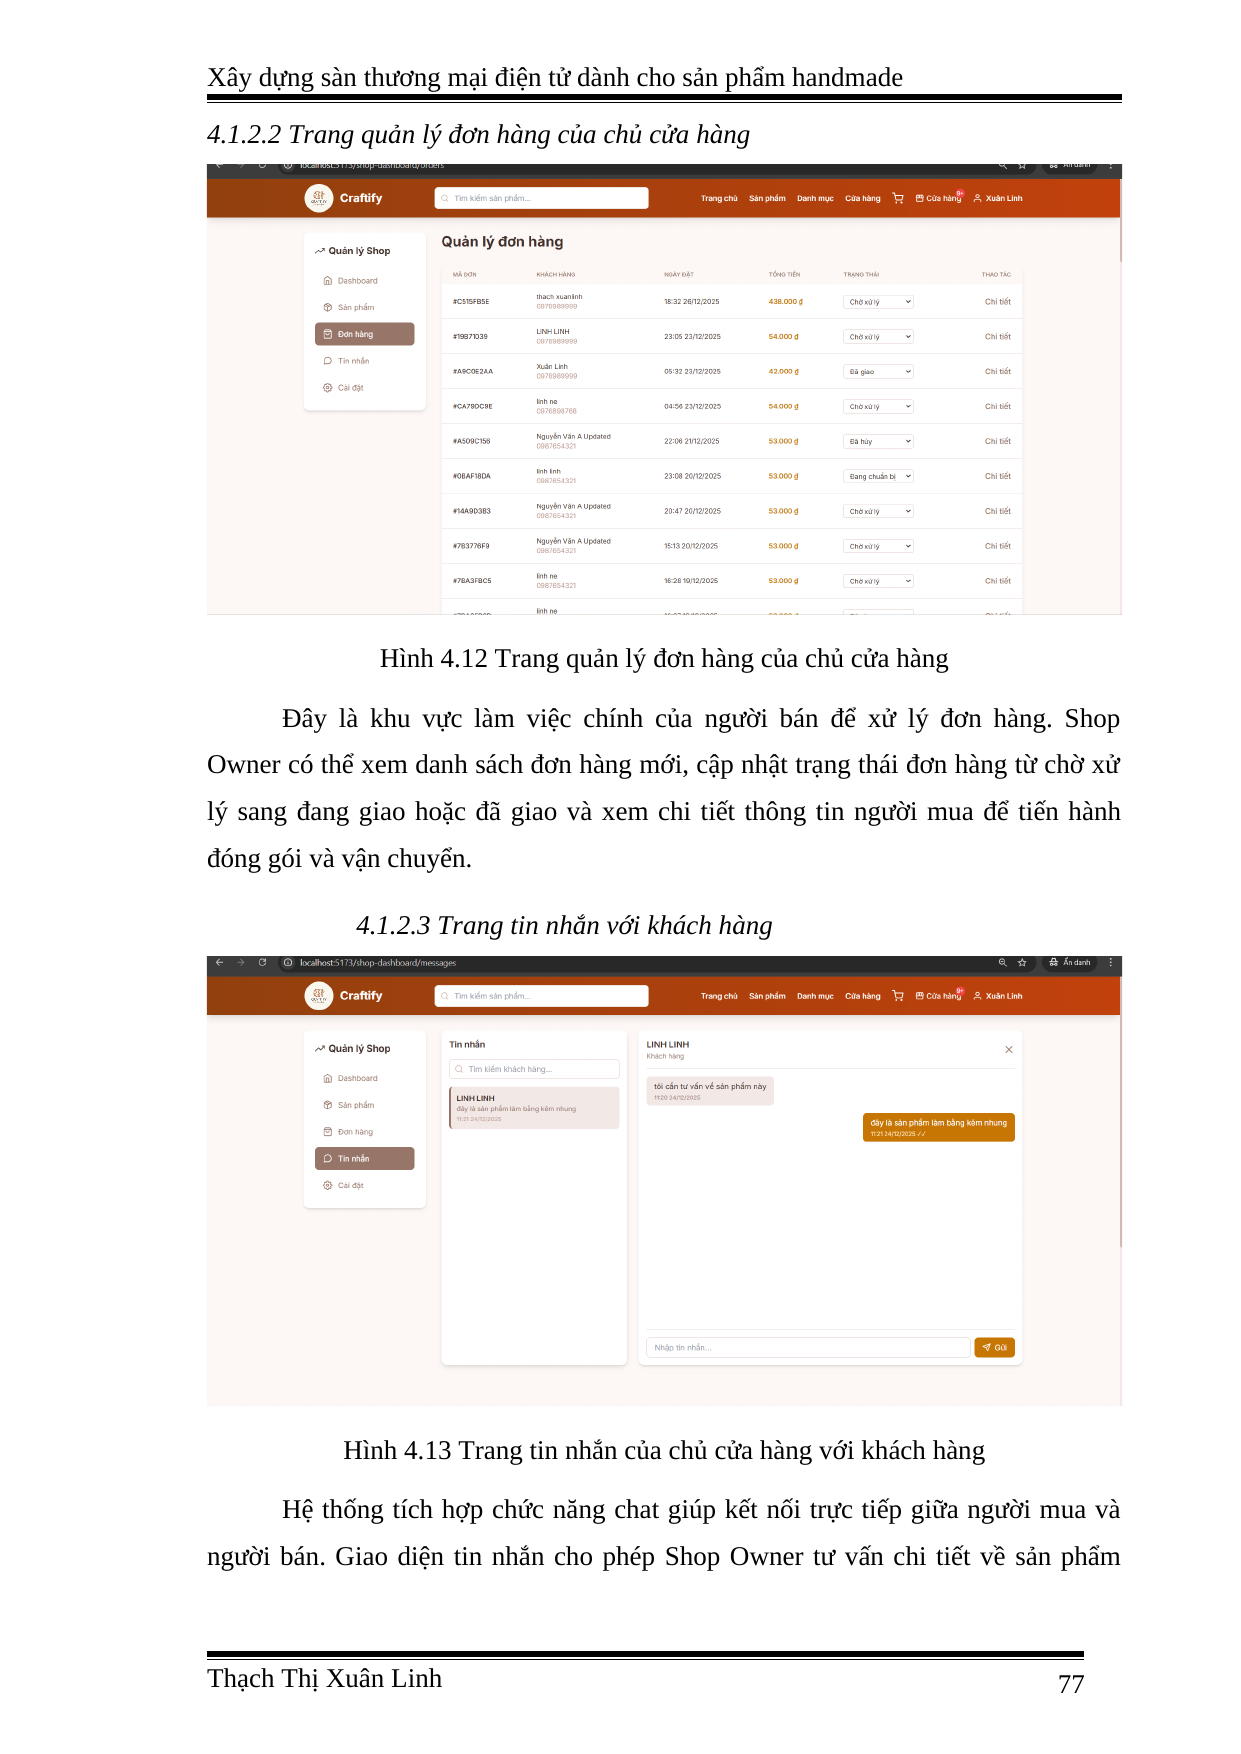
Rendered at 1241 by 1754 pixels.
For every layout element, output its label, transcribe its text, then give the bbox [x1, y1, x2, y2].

picture [206, 164, 1123, 615]
picture [206, 956, 1123, 1406]
subtitle 4.1.2.3 Trang tin nhắn với khách hàng [356, 909, 1122, 940]
text Hình 4.13 Trang tin nhắn của chủ cửa hàng với khách hàng [207, 1434, 1122, 1465]
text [207, 1493, 1122, 1571]
subtitle 4.1.2.2 Trang quản lý đơn hàng của chủ cửa hàng [207, 118, 1122, 149]
text Hình 4.12 Trang quản lý đơn hàng của chủ cửa hàng [207, 643, 1122, 674]
text Đây là khu vực làm việc chính của người bán để xử lý đơn hàng. Shop Owner có thể xem danh sách đơn hàng mới, cập nhật trạng thái đơn hàng từ chờ xử lý sang đang giao hoặc đã giao và xem chi tiết thông tin người mua để tiến hành đóng gói và vận chuyển. [207, 702, 1122, 873]
